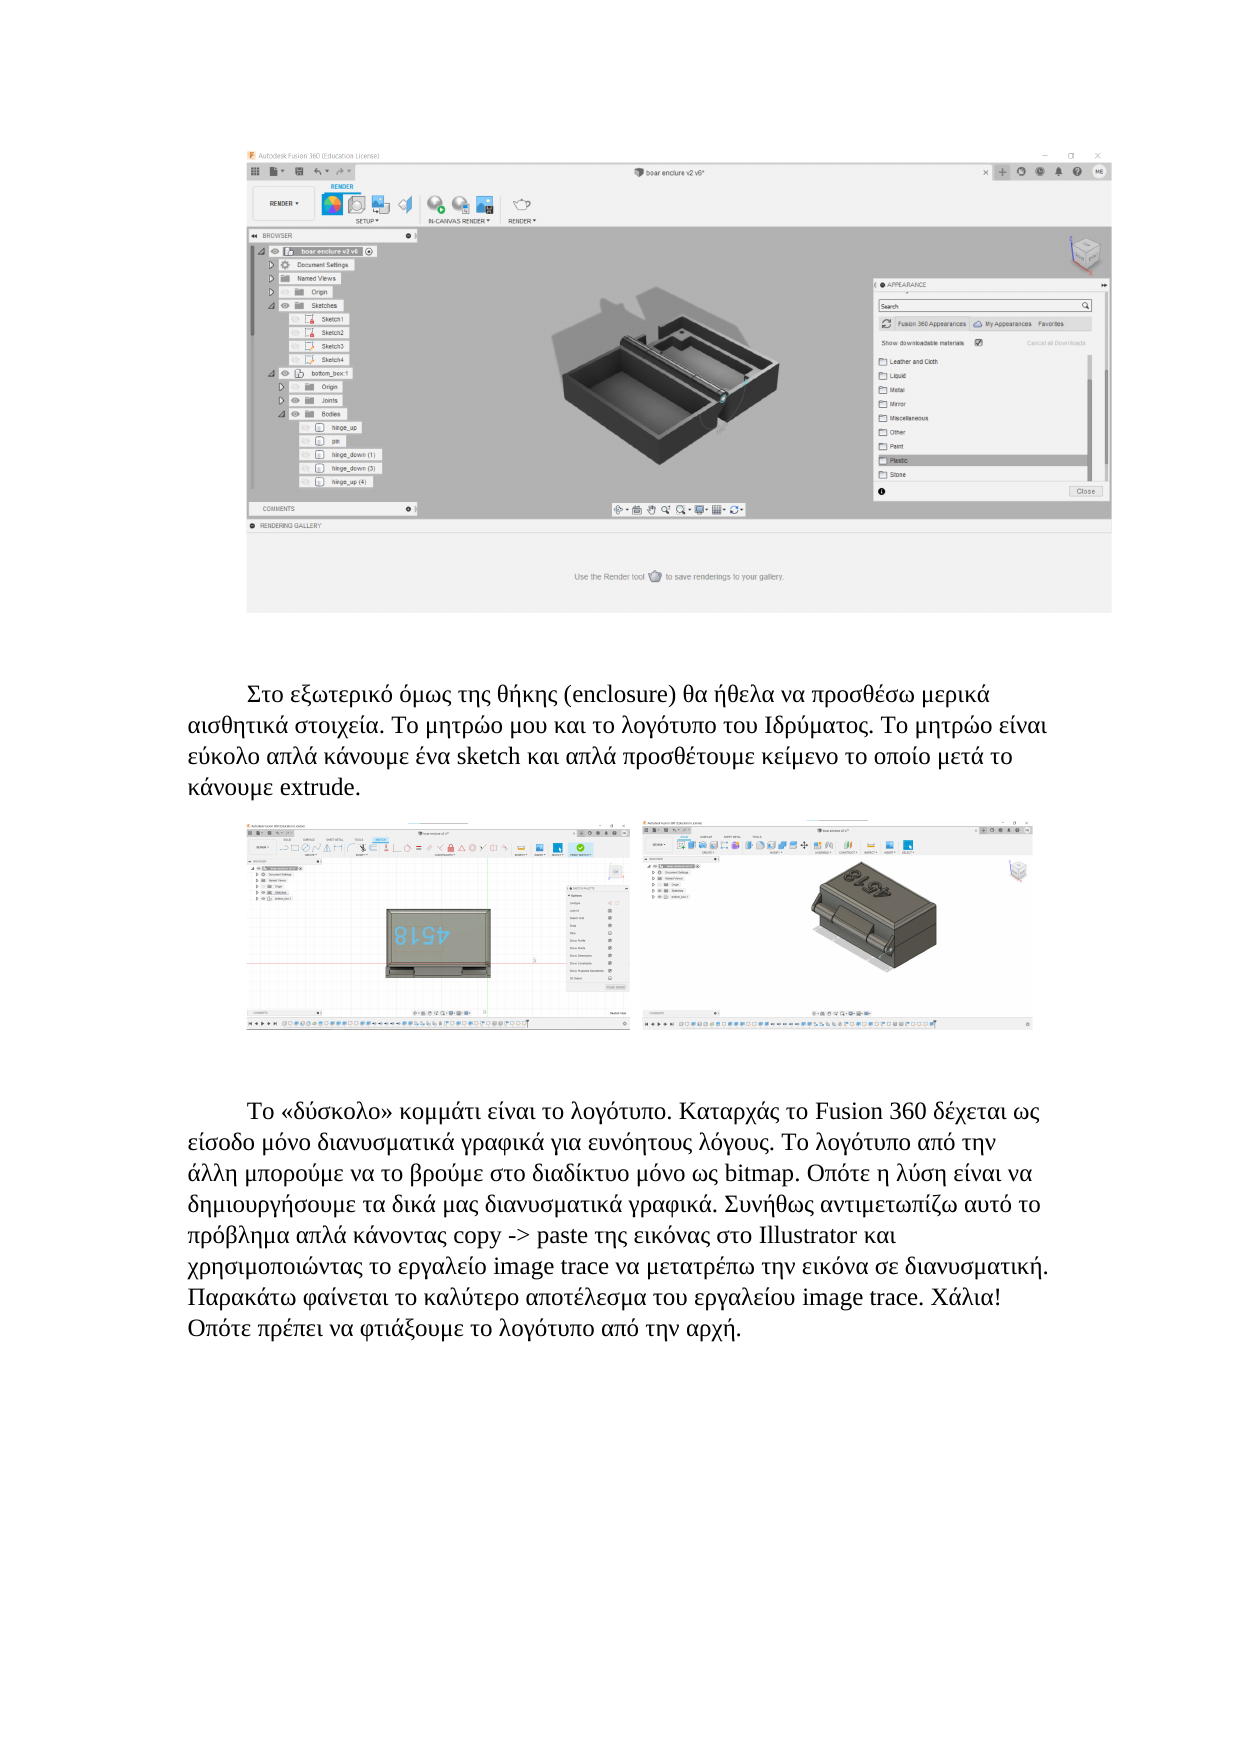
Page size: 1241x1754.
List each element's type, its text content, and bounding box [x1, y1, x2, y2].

text Το «δύσκολο» κομμάτι είναι το λογότυπο. Καταρχάς το Fusion 360 δέχεται ως είσοδο μόνο διανυσματικά γραφικά για ευνόητους λόγους. Το λογότυπο από την άλλη μπορούμε να το βρούμε στο διαδίκτυο μόνο ως bitmap. Οπότε η λύση είναι να δημιουργήσουμε τα δικά μας διανυσματικά γραφικά. Συνήθως αντιμετωπίζω αυτό το πρόβλημα απλά κάνοντας copy -> paste της εικόνας στο Illustrator και χρησιμοποιώντας το εργαλείο image trace να μετατρέπω την εικόνα σε διανυσματική. Παρακάτω φαίνεται το καλύτερο αποτέλεσμα του εργαλείου image trace. Χάλια! Οπότε πρέπει να φτιάξουμε το λογότυπο από την αρχή. [187, 1096, 1053, 1342]
picture [246, 150, 1112, 613]
text Στο εξωτερικό όμως της θήκης (enclosure) θα ήθελα να προσθέσω μερικά αισθητικά στοιχεία. Το μητρώο μου και το λογότυπο του Ιδρύματος. Το μητρώο είναι εύκολο απλά κάνουμε ένα sketch και απλά προσθέτουμε κείμενο το οποίο μετά το κάνουμε extrude. [187, 679, 1053, 801]
picture [246, 823, 630, 1030]
picture [642, 820, 1033, 1030]
